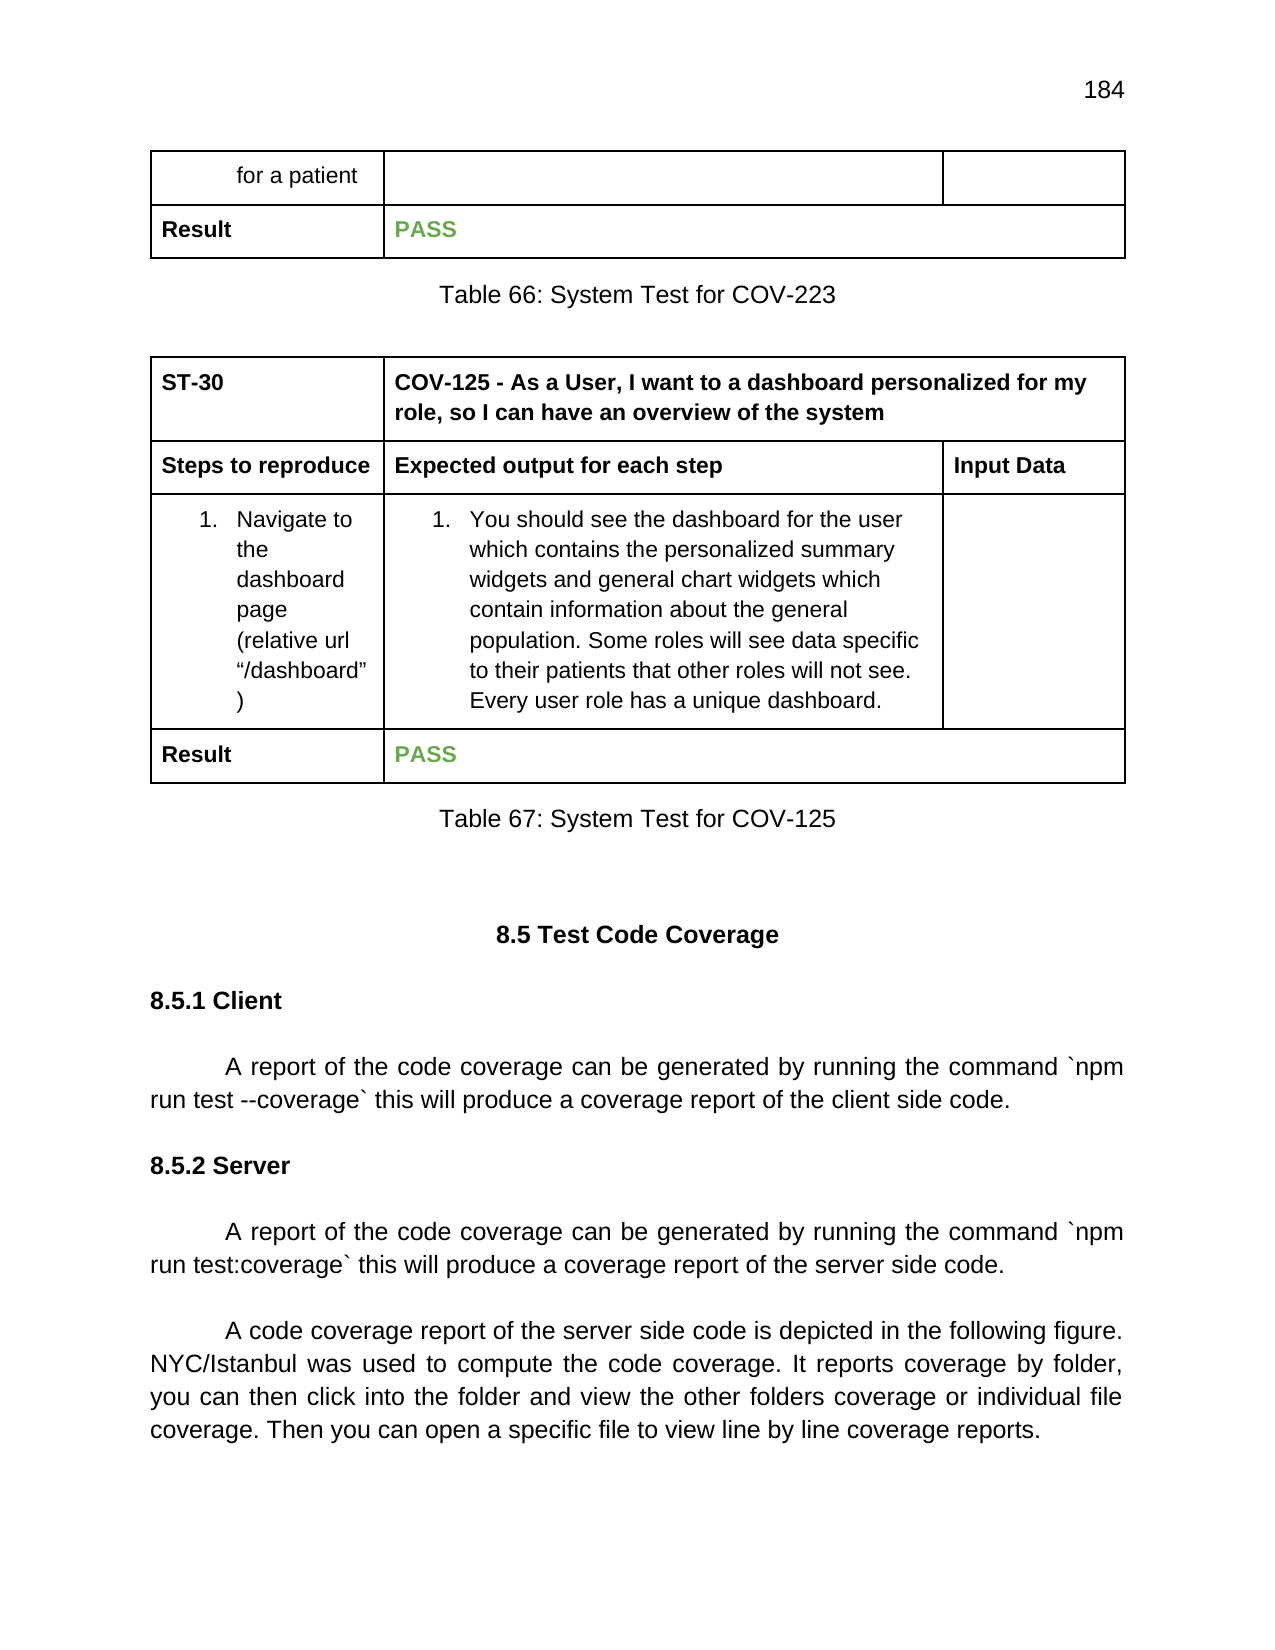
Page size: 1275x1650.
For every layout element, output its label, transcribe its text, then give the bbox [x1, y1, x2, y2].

table_cell PASS [385, 730, 1124, 782]
text A report of the code coverage can be generated by running the command `npm run test:coverage` this will produce a coverage report of the server side code. [150, 1217, 1125, 1279]
table_cell Navigate to the dashboard page (relative url “/dashboard”) [152, 495, 383, 728]
table_cell [944, 152, 1124, 203]
text A report of the code coverage can be generated by running the command `npm run test --coverage` this will produce a coverage report of the client side code. [150, 1052, 1125, 1114]
table_cell [944, 495, 1124, 728]
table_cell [152, 152, 383, 203]
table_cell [385, 152, 942, 203]
table_cell Input Data [944, 442, 1124, 493]
table_cell PASS [385, 206, 1124, 257]
text Table 66: System Test for COV-223 [150, 280, 1125, 309]
table_cell You should see the dashboard for the user which contains the personalized summary widgets and general chart widgets which contain information about the general population. Some roles will see data specific to their patients that other roles will not see. Every user role has a unique dashboard. [385, 495, 942, 728]
table_cell Result [152, 730, 383, 782]
table_cell Expected output for each step [385, 442, 942, 493]
text A code coverage report of the server side code is depicted in the following figure. NYC/Istanbul was used to compute the code coverage. It reports coverage by folder, you can then click into the folder and view the other folders coverage or individual file coverage. Then you can open a specific file to view line by line coverage reports. [150, 1316, 1125, 1444]
table_header COV-125 - As a User, I want to a dashboard personalized for my role, so I can have an overview of the system [385, 358, 1124, 440]
subtitle 8.5.1 Client [150, 986, 1125, 1015]
text Table 67: System Test for COV-125 [150, 804, 1125, 833]
subtitle 8.5.2 Server [150, 1151, 1125, 1180]
table_header ST-30 [152, 358, 383, 440]
table_cell Result [152, 206, 383, 257]
subtitle 8.5 Test Code Coverage [150, 920, 1125, 949]
table_cell Steps to reproduce [152, 442, 383, 493]
